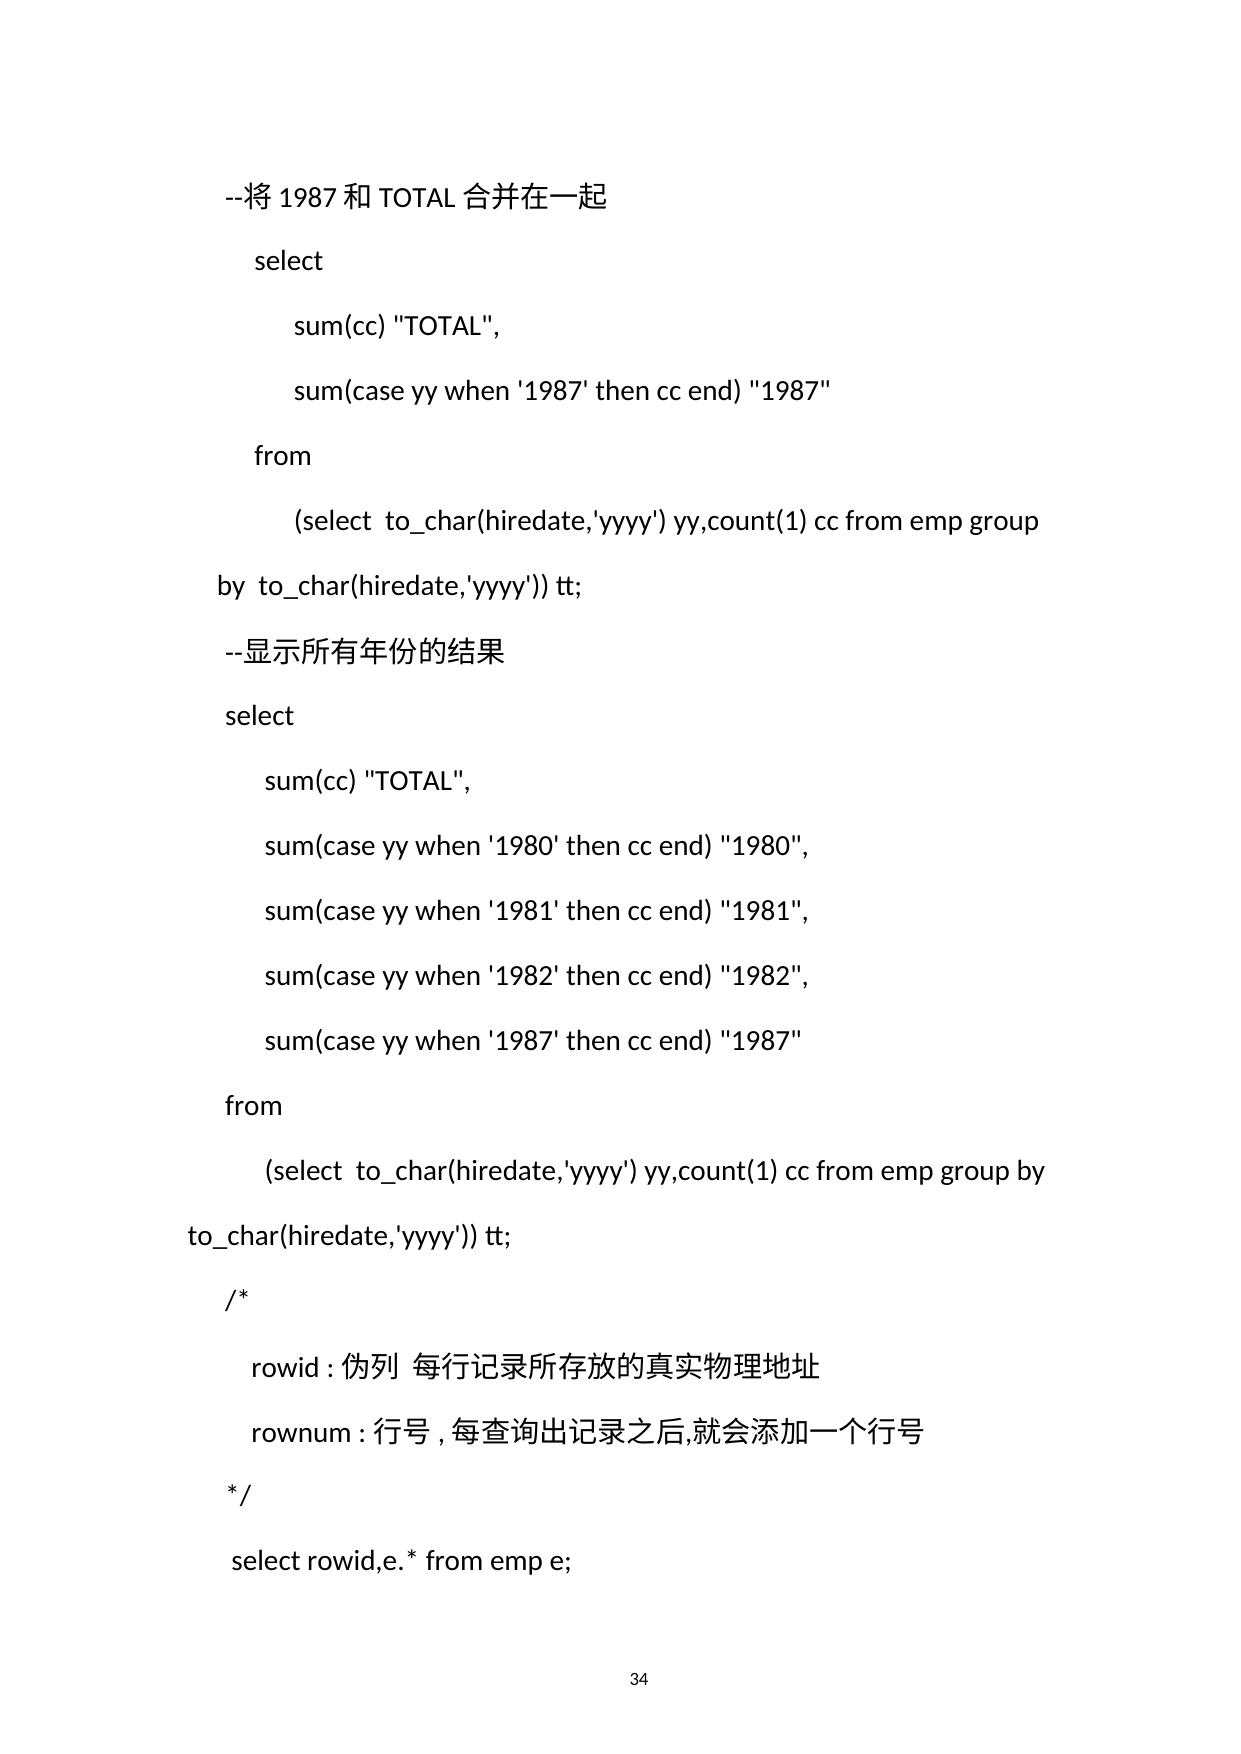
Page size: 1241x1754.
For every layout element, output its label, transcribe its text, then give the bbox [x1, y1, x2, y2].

text sum(case yy when '1980' then cc end) "1980", [187, 812, 1053, 877]
text from [187, 1072, 1053, 1137]
text --将1987 和TOTAL 合并在一起 [187, 162, 1053, 227]
text sum(cc) "TOTAL", [217, 292, 1053, 357]
text --显示所有年份的结果 [187, 617, 1053, 682]
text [217, 487, 1053, 617]
text rownum : 行号 , 每查询出记录之后,就会添加一个行号 [187, 1397, 1053, 1462]
text (select to_char(hiredate,'yyyy') yy,count(1) cc from emp group by to_char(hiredate,'yyyy')) tt; [187, 1137, 1053, 1267]
text select [217, 227, 1053, 292]
text sum(case yy when '1981' then cc end) "1981", [187, 877, 1053, 942]
text select rowid,e.* from emp e; [187, 1527, 1053, 1592]
text select [187, 682, 1053, 747]
text */ [187, 1462, 1053, 1527]
text rowid : 伪列 每行记录所存放的真实物理地址 [187, 1332, 1053, 1397]
text /* [187, 1267, 1053, 1332]
text sum(case yy when '1987' then cc end) "1987" [217, 357, 1053, 422]
text sum(cc) "TOTAL", [187, 747, 1053, 812]
text from [217, 422, 1053, 487]
text sum(case yy when '1987' then cc end) "1987" [187, 1007, 1053, 1072]
text sum(case yy when '1982' then cc end) "1982", [187, 942, 1053, 1007]
